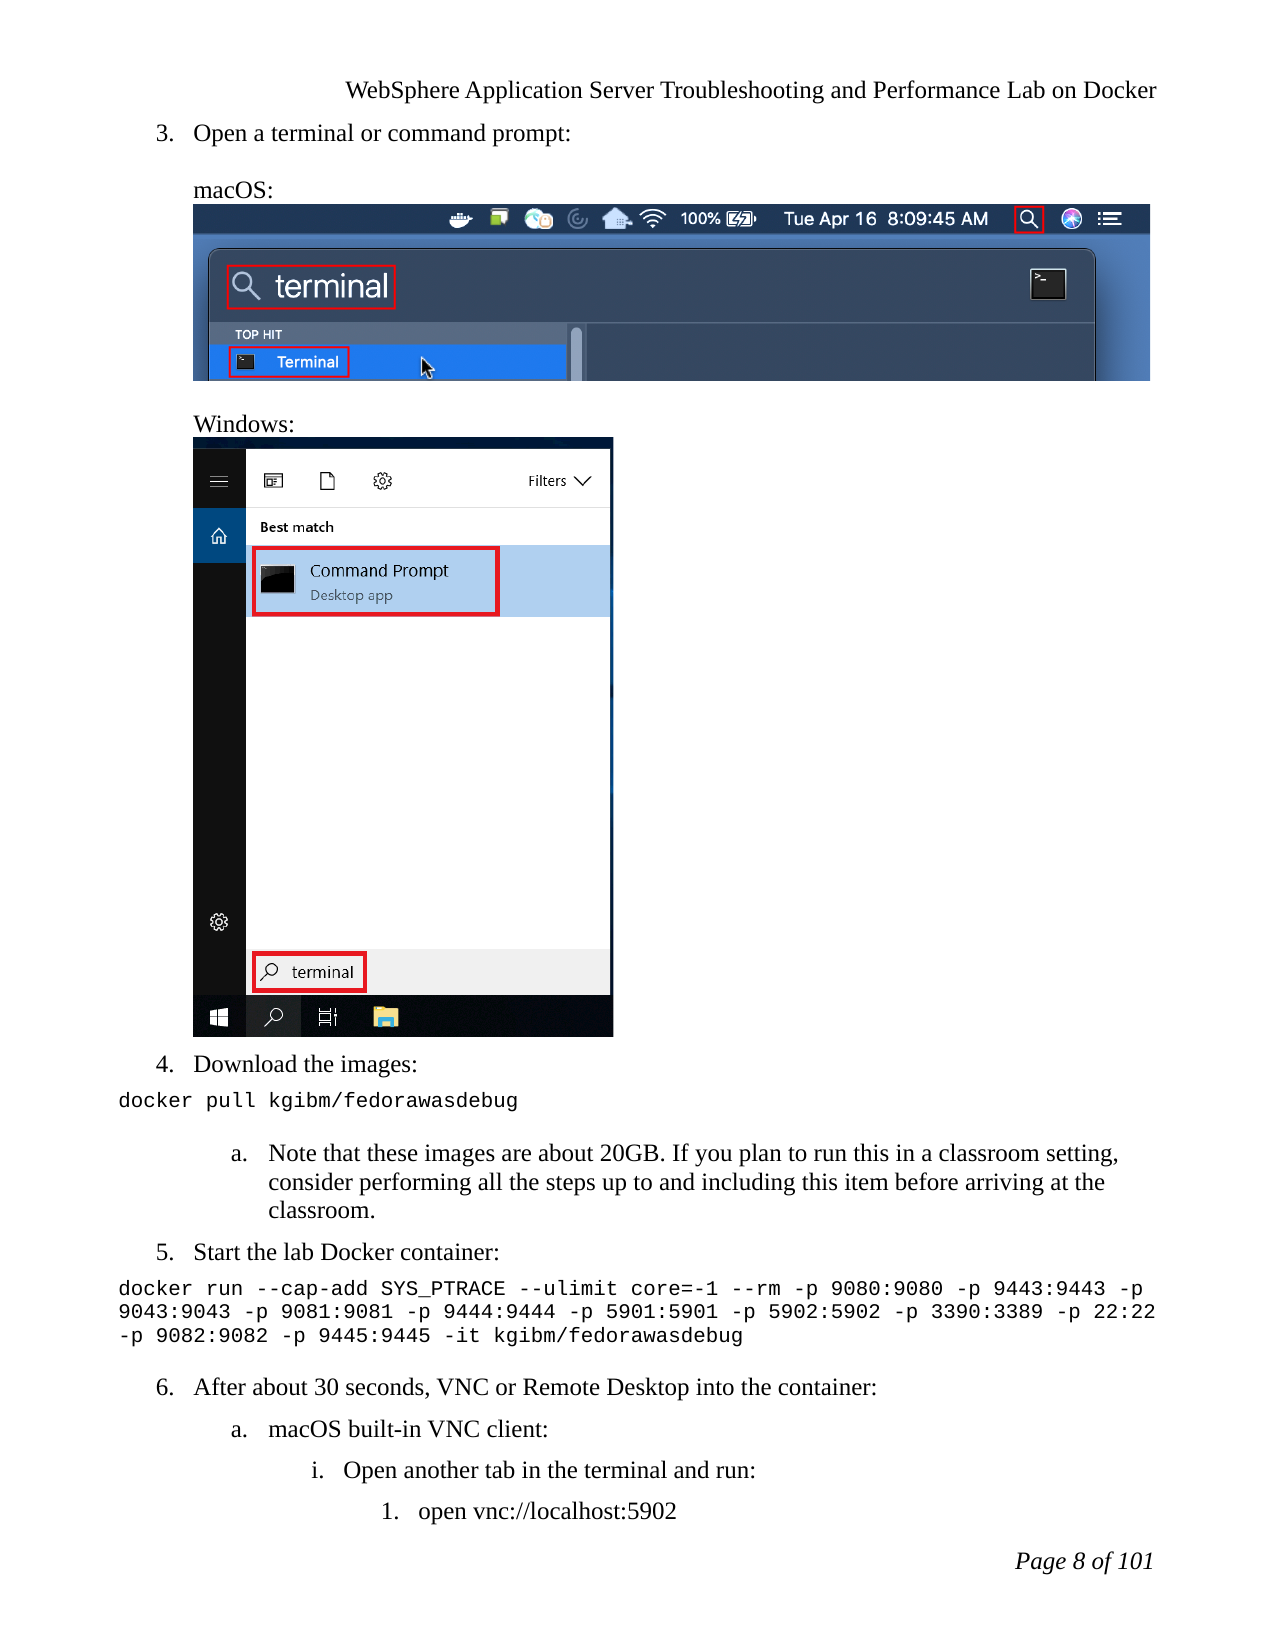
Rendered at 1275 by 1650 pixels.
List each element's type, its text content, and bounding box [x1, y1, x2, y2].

text docker pull kgibm/fedorawasdebug [118, 1091, 1157, 1138]
list open vnc://localhost:5902 [381, 1496, 1157, 1525]
list After about 30 seconds, VNC or Remote Desktop into the container: [156, 1372, 1157, 1401]
list macOS built-in VNC client: [231, 1414, 1157, 1442]
list Download the images: [156, 1049, 1157, 1078]
picture [193, 437, 614, 1037]
list Note that these images are about 20GB. If you plan to run this in a classroom setting, consider performing all the steps up to and including this item before arriving at the classroom. [231, 1138, 1157, 1224]
picture [193, 204, 1150, 381]
list Start the lab Docker container: [156, 1237, 1157, 1265]
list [324, 1455, 1157, 1484]
text docker run --cap-add SYS_PTRACE --ulimit core=-1 --rm -p 9080:9080 -p 9443:9443 -p 9043:9043 -p 9081:9081 -p 9444:9444 -p 5901:5901 -p 5902:5902 -p 3390:3389 -p 22:22 -p 9082:9082 -p 9445:9445 -it kgibm/fedorawasdebug [118, 1278, 1157, 1372]
